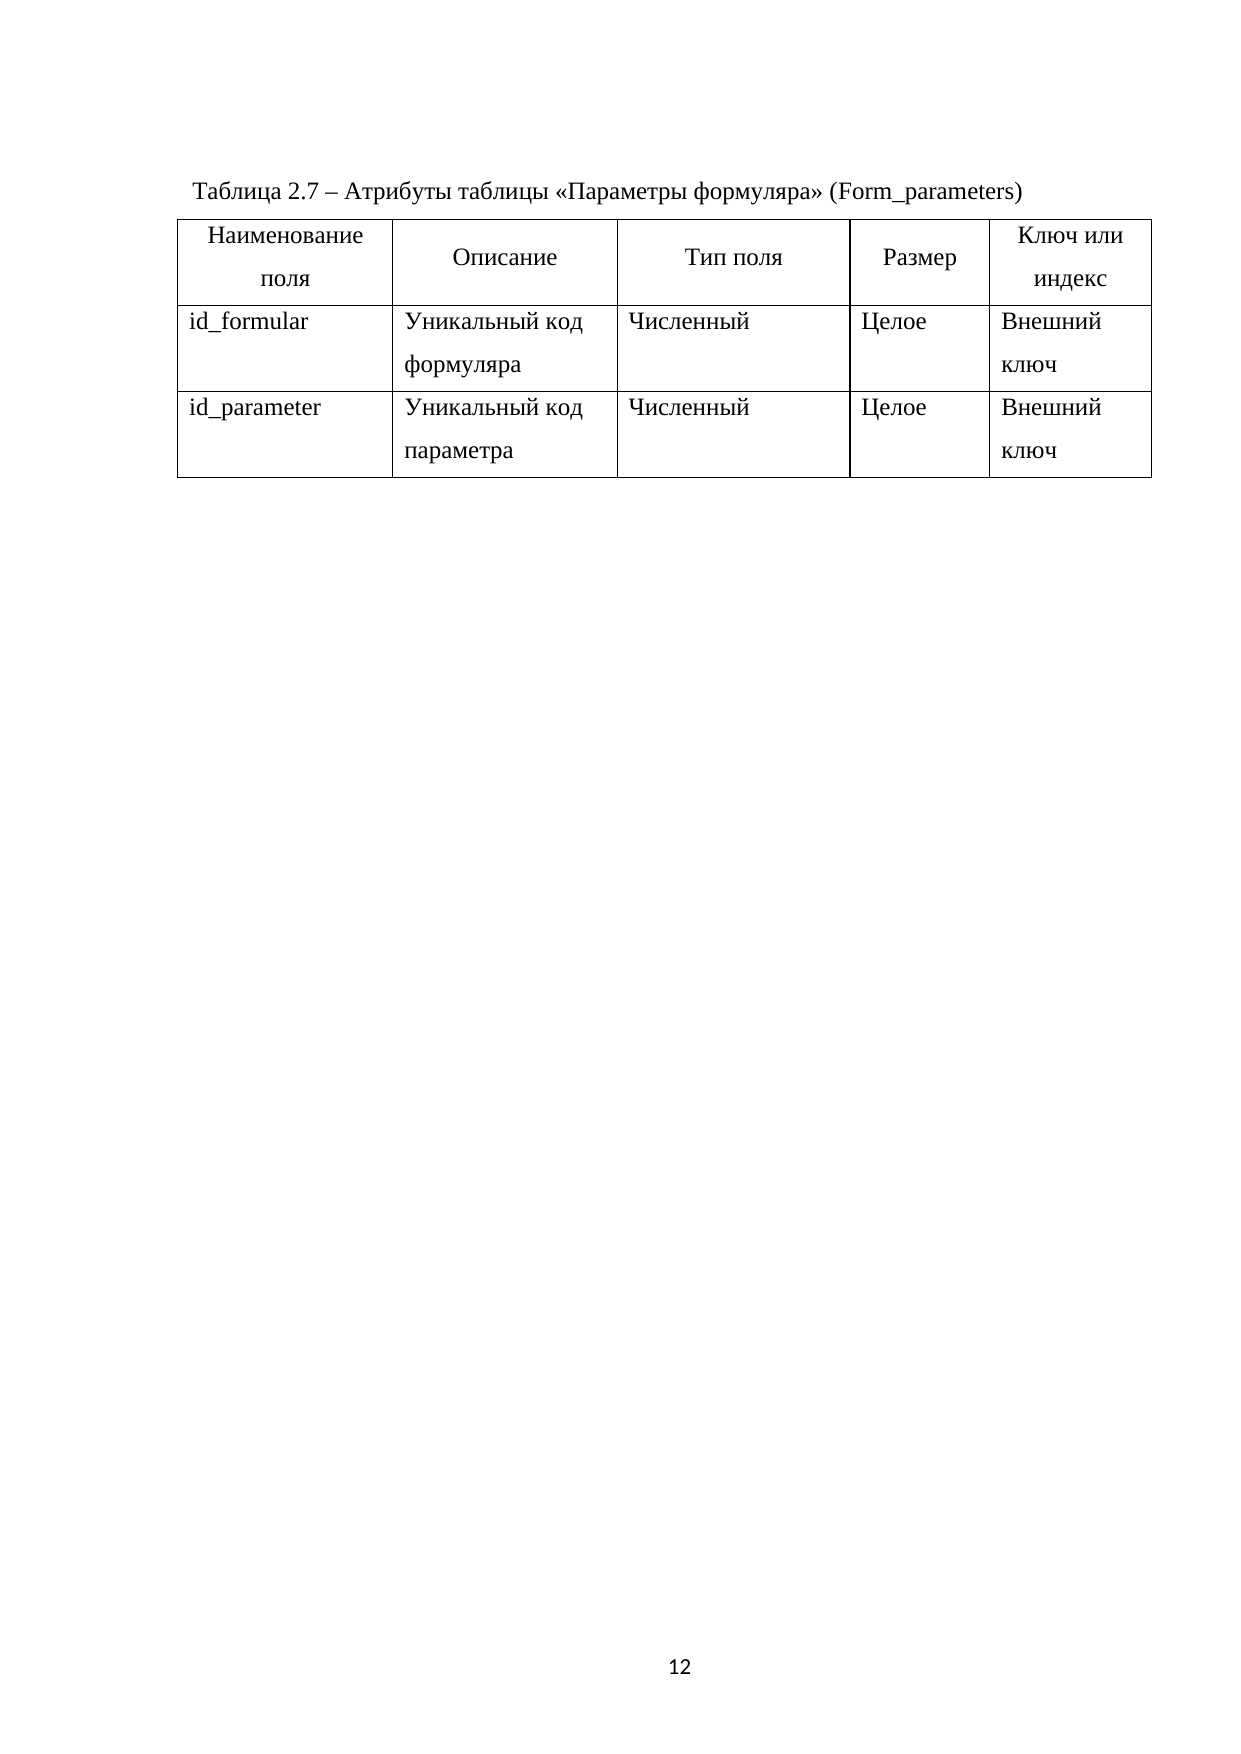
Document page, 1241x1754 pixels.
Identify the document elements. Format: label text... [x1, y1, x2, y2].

table_header Наименование поля [178, 220, 392, 305]
table_cell Численный [618, 306, 849, 391]
table_header Размер [851, 220, 989, 305]
table_cell Численный [618, 392, 849, 477]
table_header Тип поля [618, 220, 849, 305]
table_cell Целое [851, 392, 989, 477]
table_cell id_formular [178, 306, 392, 391]
table_cell Целое [851, 306, 989, 391]
table_header Описание [393, 220, 617, 305]
table_cell Уникальный код формуляра [393, 306, 617, 391]
text Таблица 2.7 – Атрибуты таблицы «Параметры формуляра» (Form_parameters) [177, 176, 1152, 205]
table_cell Внешний ключ [990, 306, 1151, 391]
table_header Ключ или индекс [990, 220, 1151, 305]
table_cell Внешний ключ [990, 392, 1151, 477]
table_cell Уникальный код параметра [393, 392, 617, 477]
table_cell id_parameter [178, 392, 392, 477]
